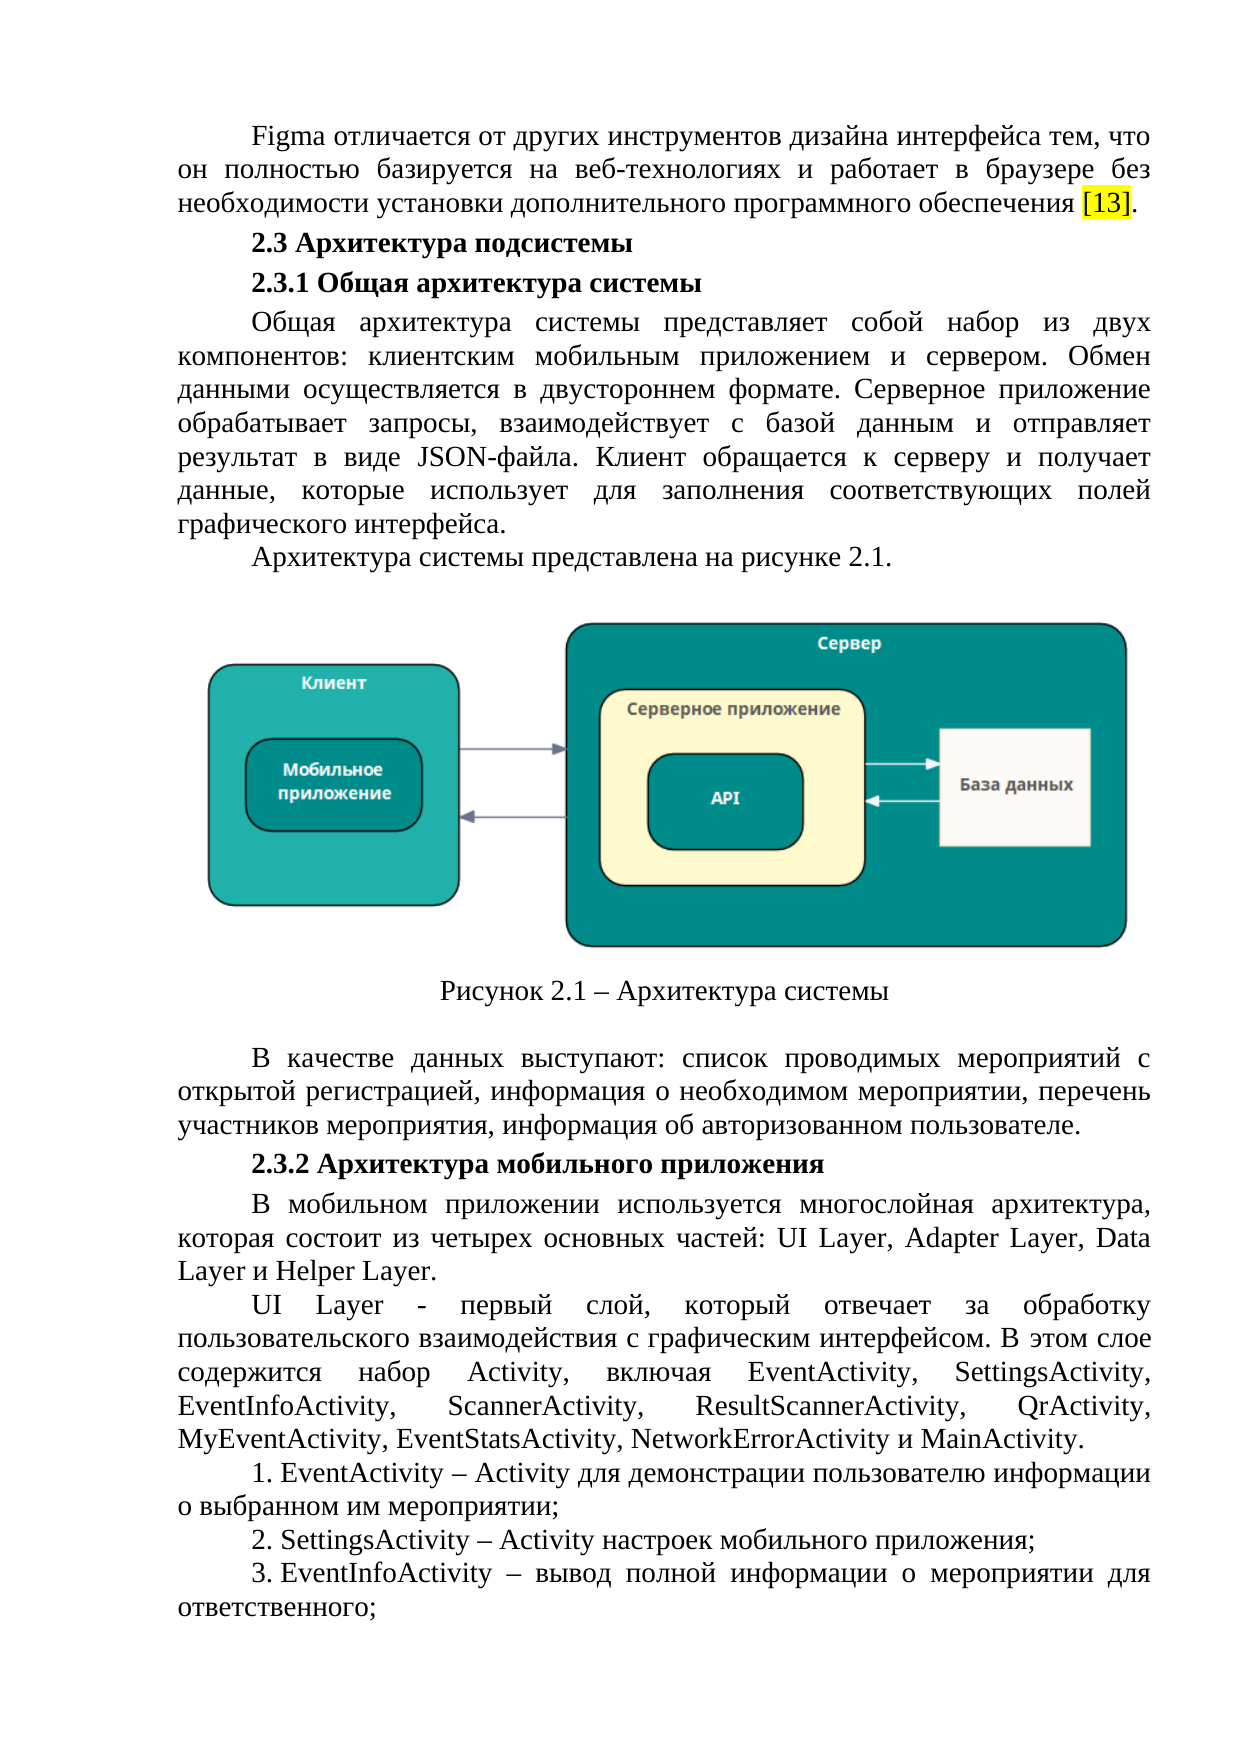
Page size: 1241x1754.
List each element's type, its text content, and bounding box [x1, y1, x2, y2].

text 2.3 Архитектура подсистемы [177, 225, 1152, 258]
text UI Layer - первый слой, который отвечает за обработку пользовательского взаимодействия с графическим интерфейсом. В этом слое содержится набор Activity, включая EventActivity, SettingsActivity, EventInfoActivity, ScannerActivity, ResultScannerActivity, QrActivity, MyEventActivity, EventStatsActivity, NetworkErrorActivity и MainActivity. [177, 1287, 1152, 1455]
text В качестве данных выступают: список проводимых мероприятий с открытой регистрацией, информация о необходимом мероприятии, перечень участников мероприятия, информация об авторизованном пользователе. [177, 1040, 1152, 1140]
list SettingsActivity – Activity настроек мобильного приложения; [177, 1522, 1152, 1555]
text 2.3.2 Архитектура мобильного приложения [177, 1147, 1152, 1180]
text Общая архитектура системы представляет собой набор из двух компонентов: клиентским мобильным приложением и сервером. Обмен данными осуществляется в двустороннем формате. Серверное приложение обрабатывает запросы, взаимодействует с базой данным и отправляет результат в виде JSON-файла. Клиент обращается к серверу и получает данные, которые использует для заполнения соответствующих полей графического интерфейса. [177, 304, 1152, 539]
list EventInfoActivity – вывод полной информации о мероприятии для ответственного; [177, 1555, 1152, 1622]
text В мобильном приложении используется многослойная архитектура, которая состоит из четырех основных частей: UI Layer, Adapter Layer, Data Layer и Helper Layer. [177, 1186, 1152, 1287]
picture [182, 606, 1147, 973]
text 2.3.1 Общая архитектура системы [177, 265, 1152, 298]
text Рисунок 2.1 – Архитектура системы [177, 973, 1152, 1006]
list EventActivity – Activity для демонстрации пользователю информации о выбранном им мероприятии; [177, 1455, 1152, 1522]
text Figma отличается от других инструментов дизайна интерфейса тем, что он полностью базируется на веб-технологиях и работает в браузере без необходимости установки дополнительного программного обеспечения [13]. [177, 118, 1152, 219]
text Архитектура системы представлена на рисунке 2.1. [177, 539, 1152, 573]
